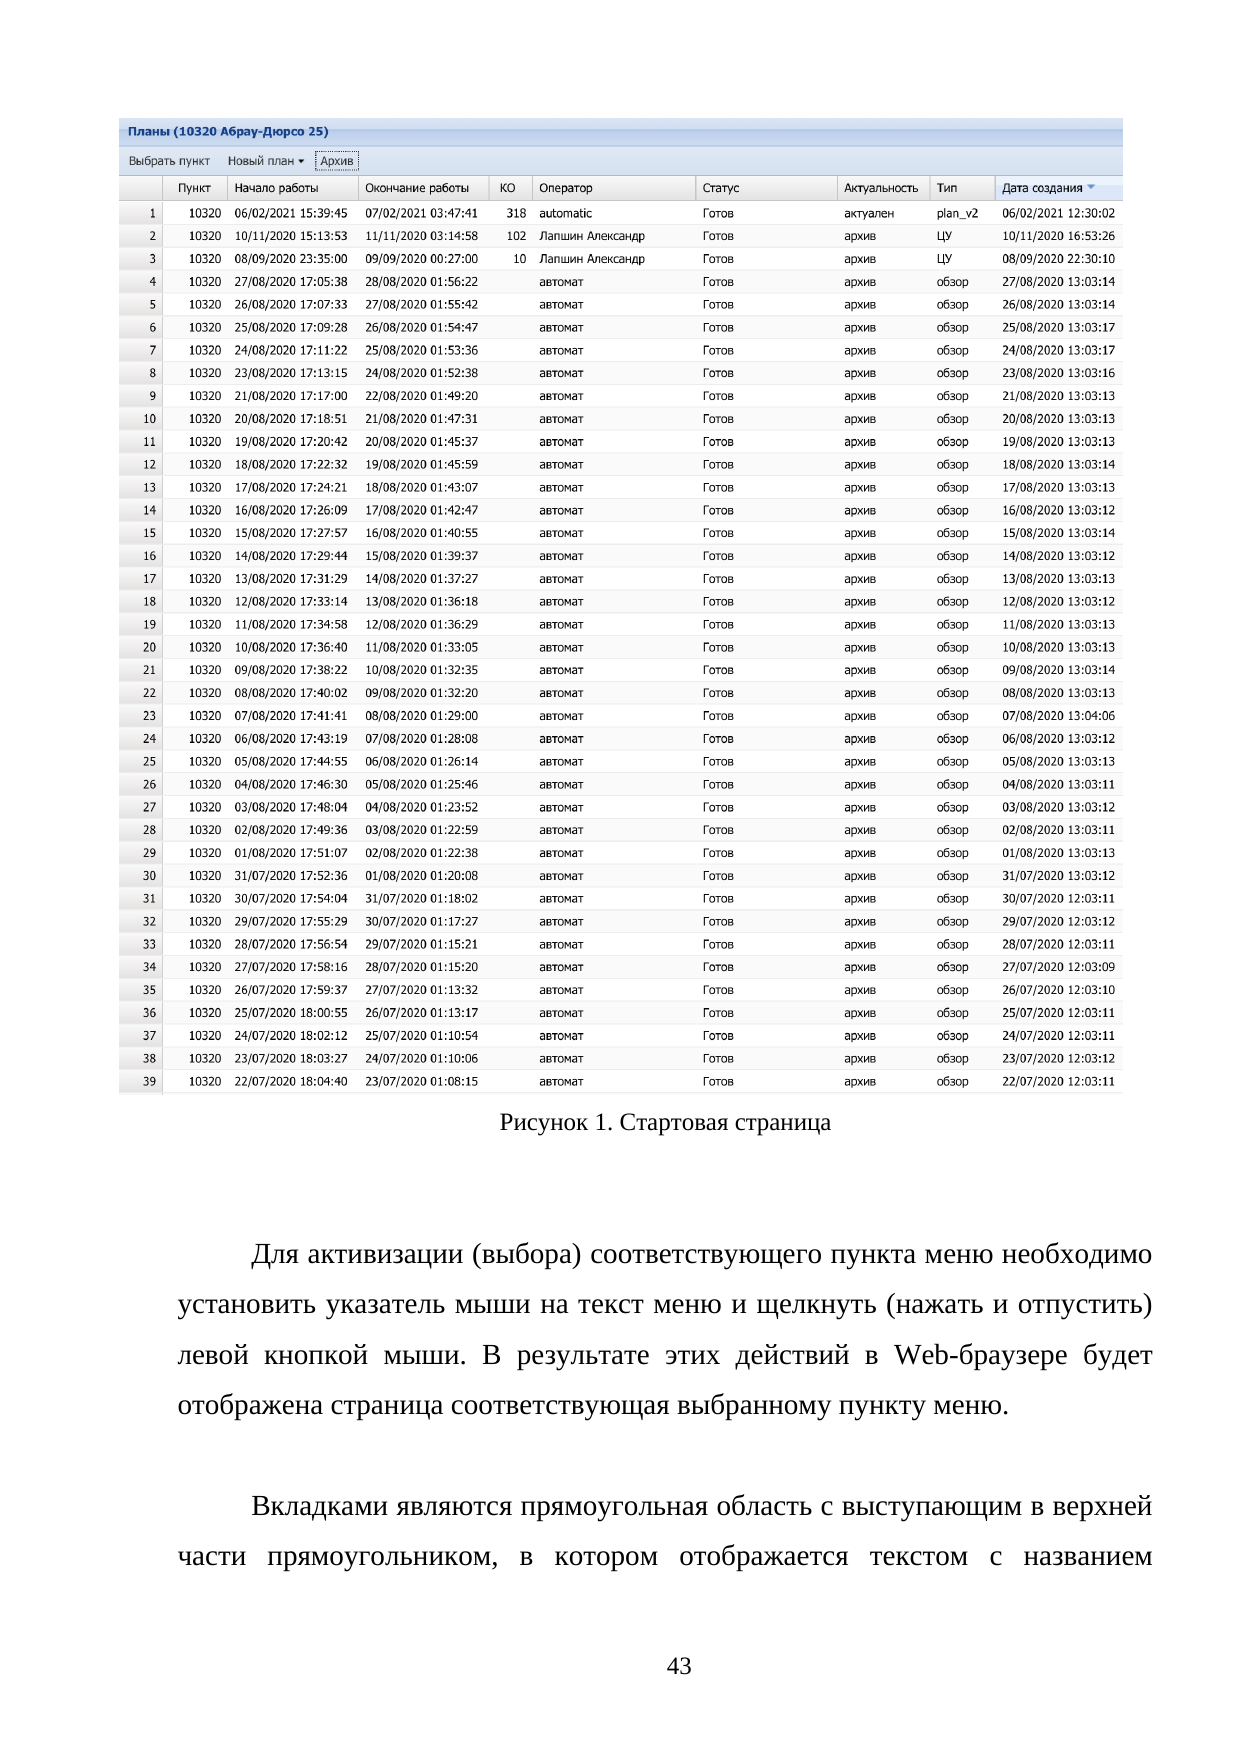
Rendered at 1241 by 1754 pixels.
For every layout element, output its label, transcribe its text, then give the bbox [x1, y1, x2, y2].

text Рисунок 1. Стартовая страница [177, 1107, 1153, 1136]
text Для активизации (выбора) соответствующего пункта меню необходимо установить указатель мыши на текст меню и щелкнуть (нажать и отпустить) левой кнопкой мыши. В результате этих действий в Web-браузере будет отображена страница соответствующая выбранному пункту меню. [177, 1236, 1153, 1421]
picture [119, 118, 1123, 1095]
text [177, 1488, 1153, 1572]
